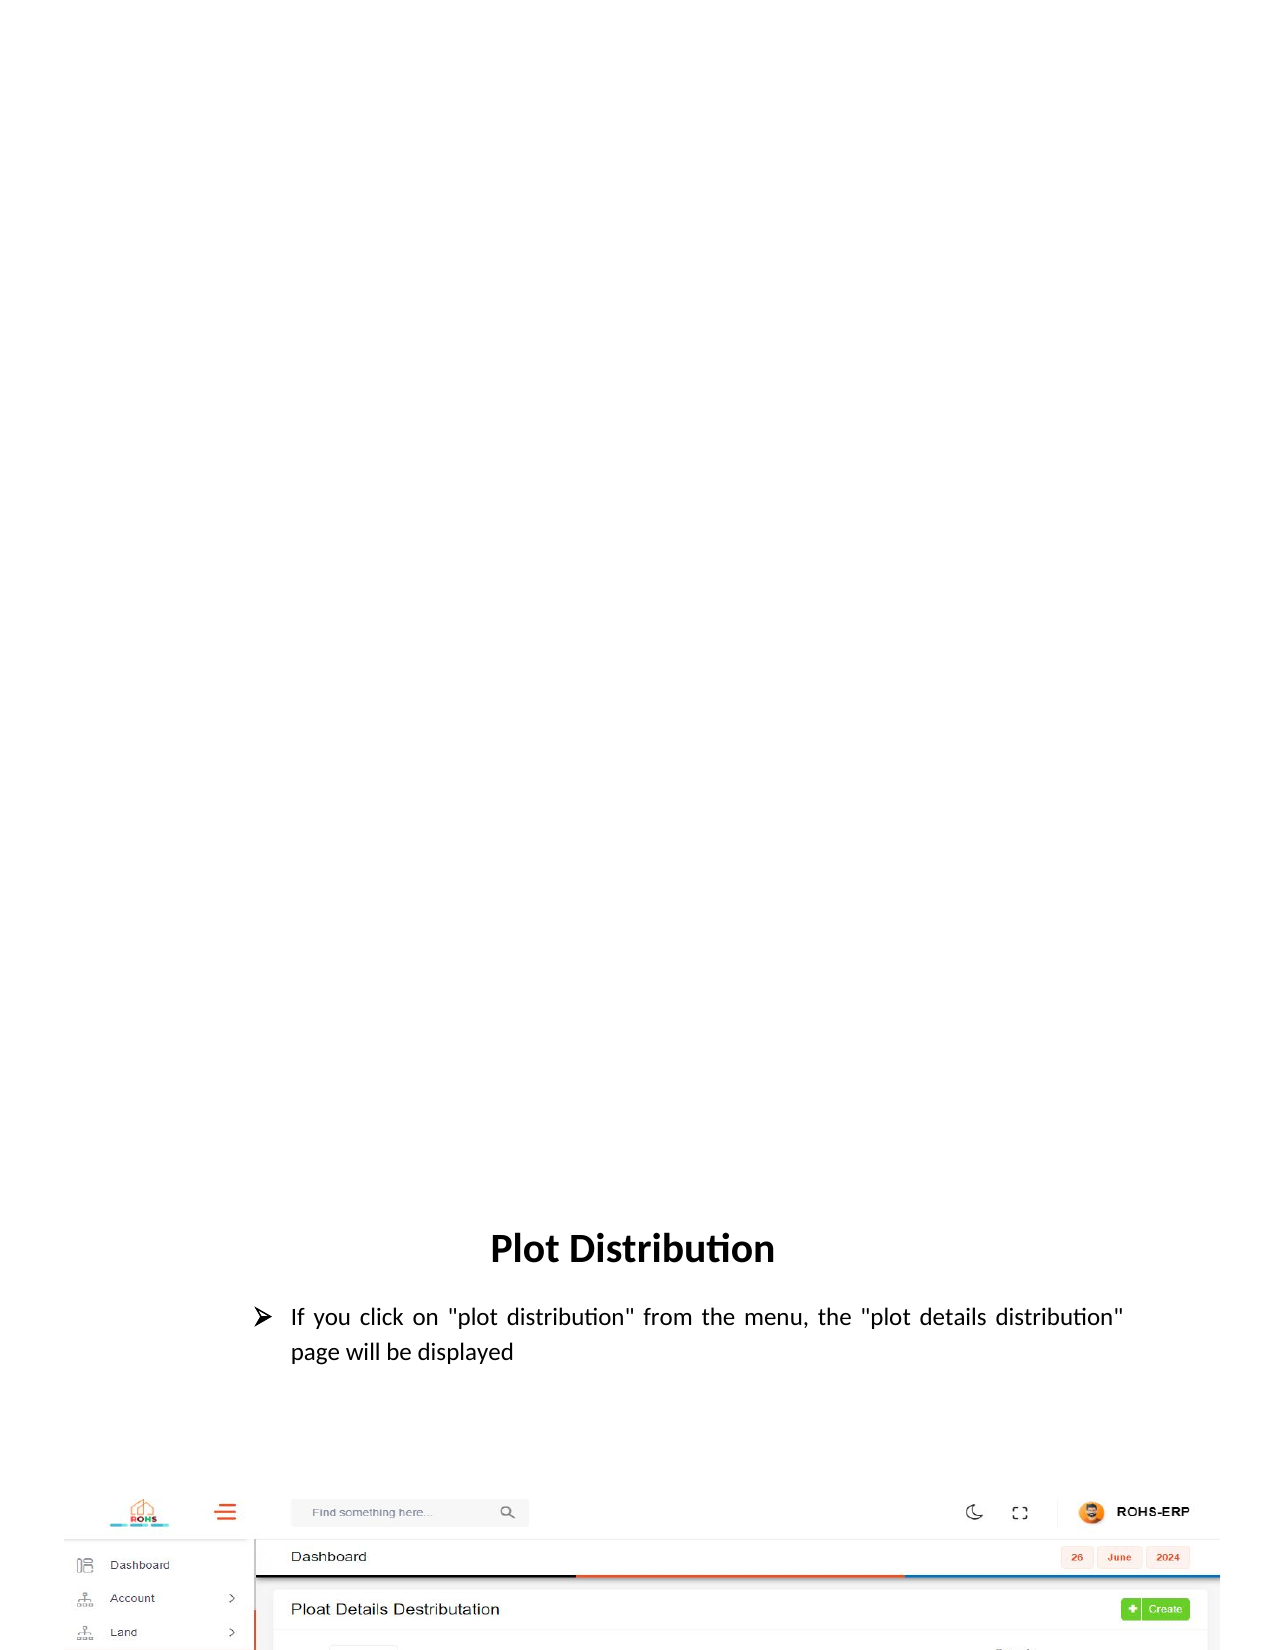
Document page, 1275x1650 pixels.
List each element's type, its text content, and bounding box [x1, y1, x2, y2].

text Plot Distribution [141, 1222, 1125, 1273]
picture [64, 1499, 1221, 1650]
list If you click on "plot distribution" from the menu, the "plot details distribution" page will be displayed [253, 1301, 1125, 1367]
